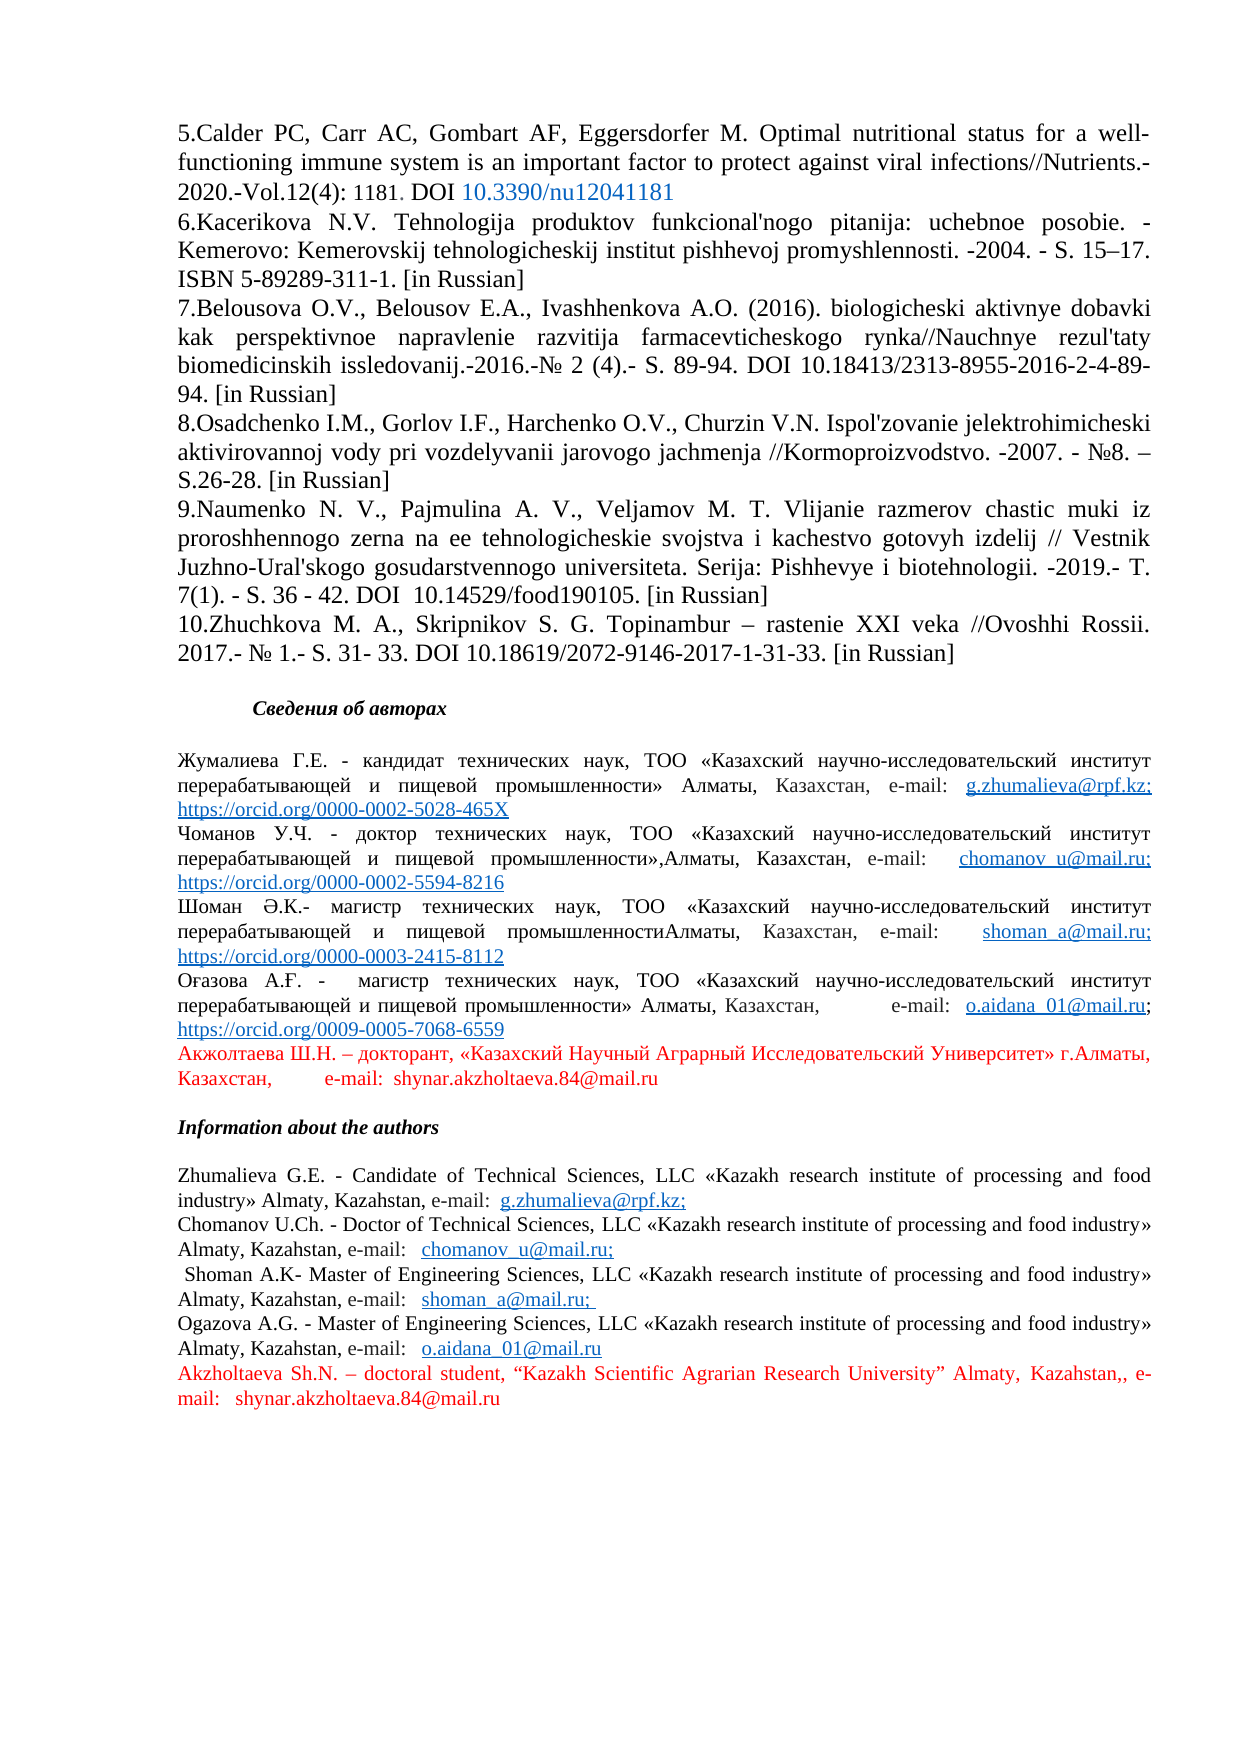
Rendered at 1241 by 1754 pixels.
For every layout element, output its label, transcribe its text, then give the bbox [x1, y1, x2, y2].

text 8.Osadchenko I.M., Gorlov I.F., Harchenko O.V., Churzin V.N. Ispol'zovanie jelektrohimicheski aktivirovannoj vody pri vozdelyvanii jarovogo jachmenja //Kormoproizvodstvo. -2007. - №8. –S.26-28. [in Russian] [177, 408, 1152, 494]
text Information about the authors [177, 1115, 1152, 1139]
text Akzholtaeva Sh.N. – doctoral student, “Kazakh Scientific Agrarian Research University” Almaty, Kazahstan,, е-mail: shynar.akzholtaeva.84@mail.ru [177, 1361, 1152, 1410]
text Chomanov U.Сh. - Doctor of Technical Sciences, LLC «Kazakh research institute of processing and food industry» Almaty, Kazahstan, e-mail: chomanov_u@mail.ru; [177, 1212, 1152, 1262]
text Жумалиева Г.Е. - кандидат технических наук, ТОО «Казахский научно-исследовательский институт перерабатывающей и пищевой промышленности» Алматы, Казахстан, e-mail: g.zhumalieva@rpf.kz; https://orcid.org/0000-0002-5028-465X [177, 748, 1152, 821]
text 9.Naumenko N. V., Pajmulina A. V., Veljamov M. T. Vlijanie razmerov chastic muki iz proroshhennogo zerna na ee tehnologicheskie svojstva i kachestvo gotovyh izdelij // Vestnik Juzhno-Ural'skogo gosudarstvennogo universiteta. Serija: Pishhevye i biotehnologii. -2019.- T. 7(1). - S. 36 - 42. DOI 10.14529/food190105. [in Russian] [177, 494, 1152, 609]
text 6.Kacerikova N.V. Tehnologija produktov funkcional'nogo pitanija: uchebnoe posobie. - Kemerovo: Kemerovskij tehnologicheskij institut pishhevoj promyshlennosti. -2004. - S. 15–17. ISBN 5-89289-311-1. [in Russian] [177, 207, 1152, 293]
text 7.Belousova O.V., Belousov E.A., Ivashhenkova A.O. (2016). biologicheski aktivnye dobavki kak perspektivnoe napravlenie razvitija farmacevticheskogo rynka//Nauchnye rezul'taty biomedicinskih issledovanij.-2016.-№ 2 (4).- S. 89-94. DOI 10.18413/2313-8955-2016-2-4-89-94. [in Russian] [177, 293, 1152, 408]
text Чоманов У.Ч. - доктор технических наук, ТОО «Казахский научно-исследовательский институт перерабатывающей и пищевой промышленности»,Алматы, Казахстан, e-mail: chomanov_u@mail.ru; https://orcid.org/0000-0002-5594-8216 [177, 821, 1152, 894]
text Сведения об авторах [177, 696, 1152, 720]
text 5.Calder PC, Carr AC, Gombart AF, Eggersdorfer M. Optimal nutritional status for a well-functioning immune system is an important factor to protect against viral infections//Nutrients.- 2020.-Vol.12(4): 1181. DOI 10.3390/nu12041181 [177, 118, 1152, 207]
text 10.Zhuchkova M. A., Skripnikov S. G. Topinambur – rastenie XXI veka //Ovoshhi Rossii. 2017.- № 1.- S. 31- 33. DOI 10.18619/2072-9146-2017-1-31-33. [in Russian] [177, 609, 1152, 667]
text Shoman A.K- Master of Engineering Sciences, LLC «Kazakh research institute of processing and food industry» Almaty, Kazahstan, e-mail: shoman_a@mail.ru; [177, 1262, 1152, 1311]
text Шоман Ә.К.- магистр технических наук, ТОО «Казахский научно-исследовательский институт перерабатывающей и пищевой промышленностиАлматы, Казахстан, e-mail: shoman_a@mail.ru; https://orcid.org/0000-0003-2415-8112 [177, 894, 1152, 968]
text Акжолтаева Ш.Н. – докторант, «Казахский Научный Аграрный Исследовательский Университет» г.Алматы, Казахстан, е-mail: shynar.akzholtaeva.84@mail.ru [388, 1065, 1152, 1091]
text Zhumalieva G.E. - Candidate of Technical Sciences, LLC «Kazakh research institute of processing and food industry» Almaty, Kazahstan, e-mail: g.zhumalieva@rpf.kz; [177, 1163, 1152, 1212]
text Оғазова А.Ғ. - магистр технических наук, ТОО «Казахский научно-исследовательский институт перерабатывающей и пищевой промышленности» Алматы, Казахстан, e-mail: o.aidana_01@mail.ru; https://orcid.org/0009-0005-7068-6559 [177, 968, 1152, 1041]
text Ogazova A.G. - Master of Engineering Sciences, LLC «Kazakh research institute of processing and food industry» Almaty, Kazahstan, e-mail: o.aidana_01@mail.ru [177, 1311, 1152, 1361]
